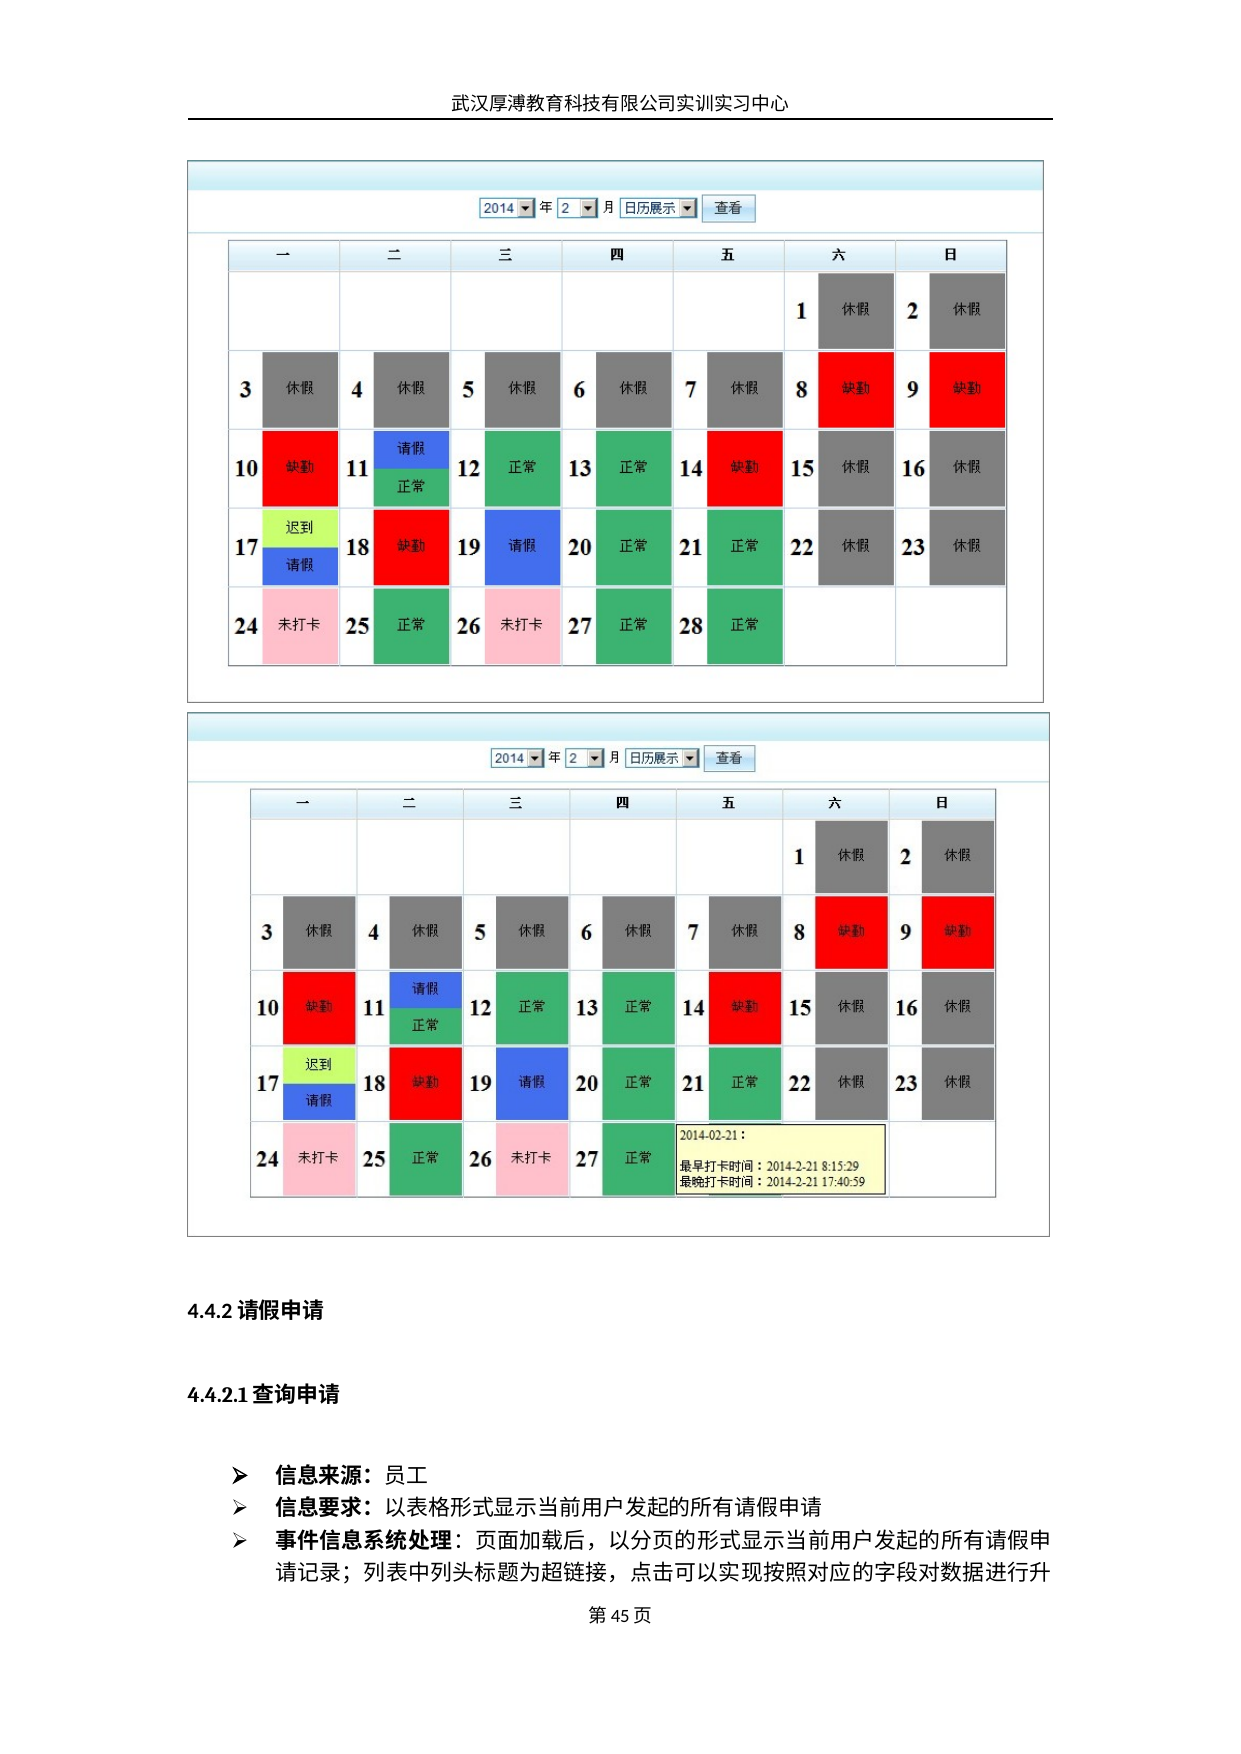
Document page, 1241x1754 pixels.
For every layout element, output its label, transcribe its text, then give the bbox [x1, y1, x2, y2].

list 信息来源：员工 [231, 1457, 1053, 1490]
picture [187, 712, 1050, 1237]
list 信息要求：以表格形式显示当前用户发起的所有请假申请 [231, 1490, 1053, 1522]
picture [187, 160, 1044, 703]
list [231, 1522, 1053, 1587]
subtitle 4.4.2请假申请 [187, 1292, 1053, 1325]
subtitle 4.4.2.1查询申请 [187, 1377, 1053, 1409]
